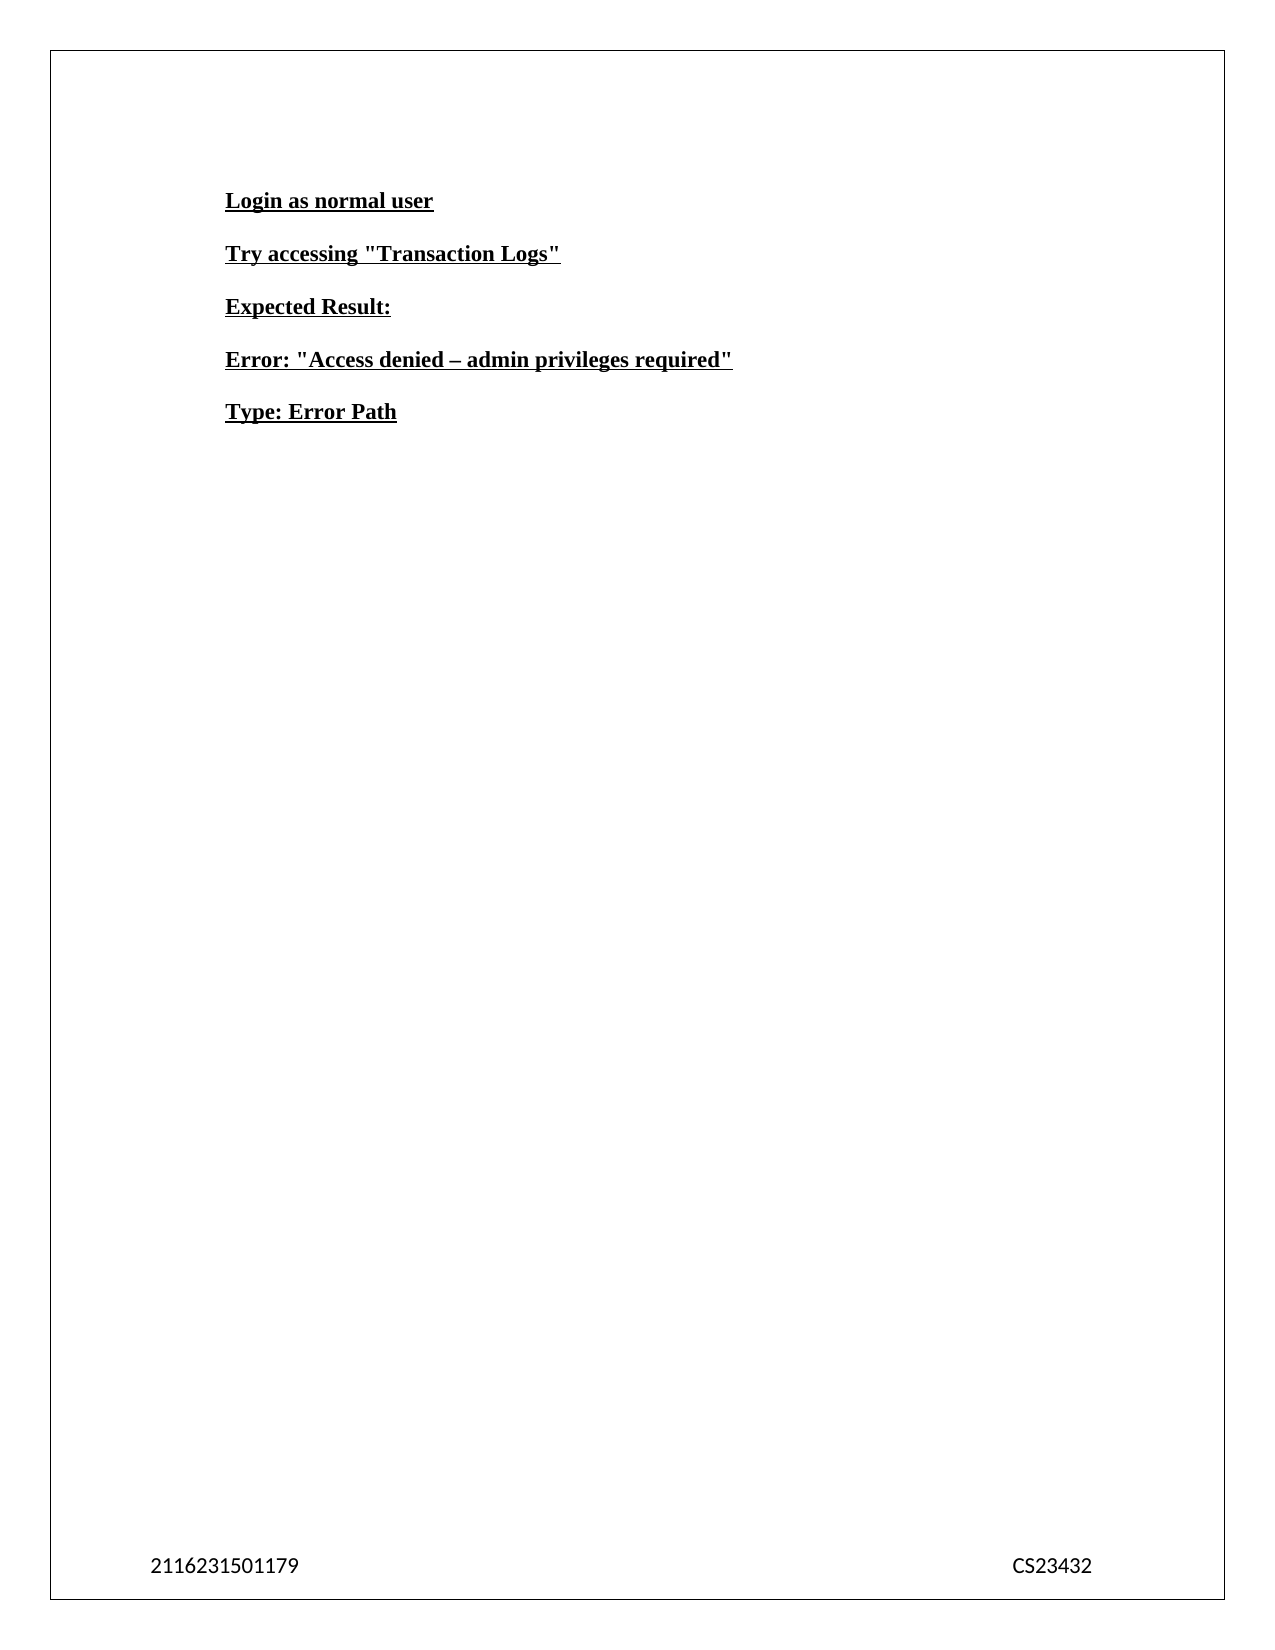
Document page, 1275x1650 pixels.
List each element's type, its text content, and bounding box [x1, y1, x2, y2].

list Error: "Access denied – admin privileges required" [225, 346, 1200, 372]
list Expected Result: [225, 293, 1200, 319]
list Type: Error Path [225, 398, 1200, 425]
list Login as normal user [225, 187, 1200, 214]
list Try accessing "Transaction Logs" [225, 240, 1200, 267]
